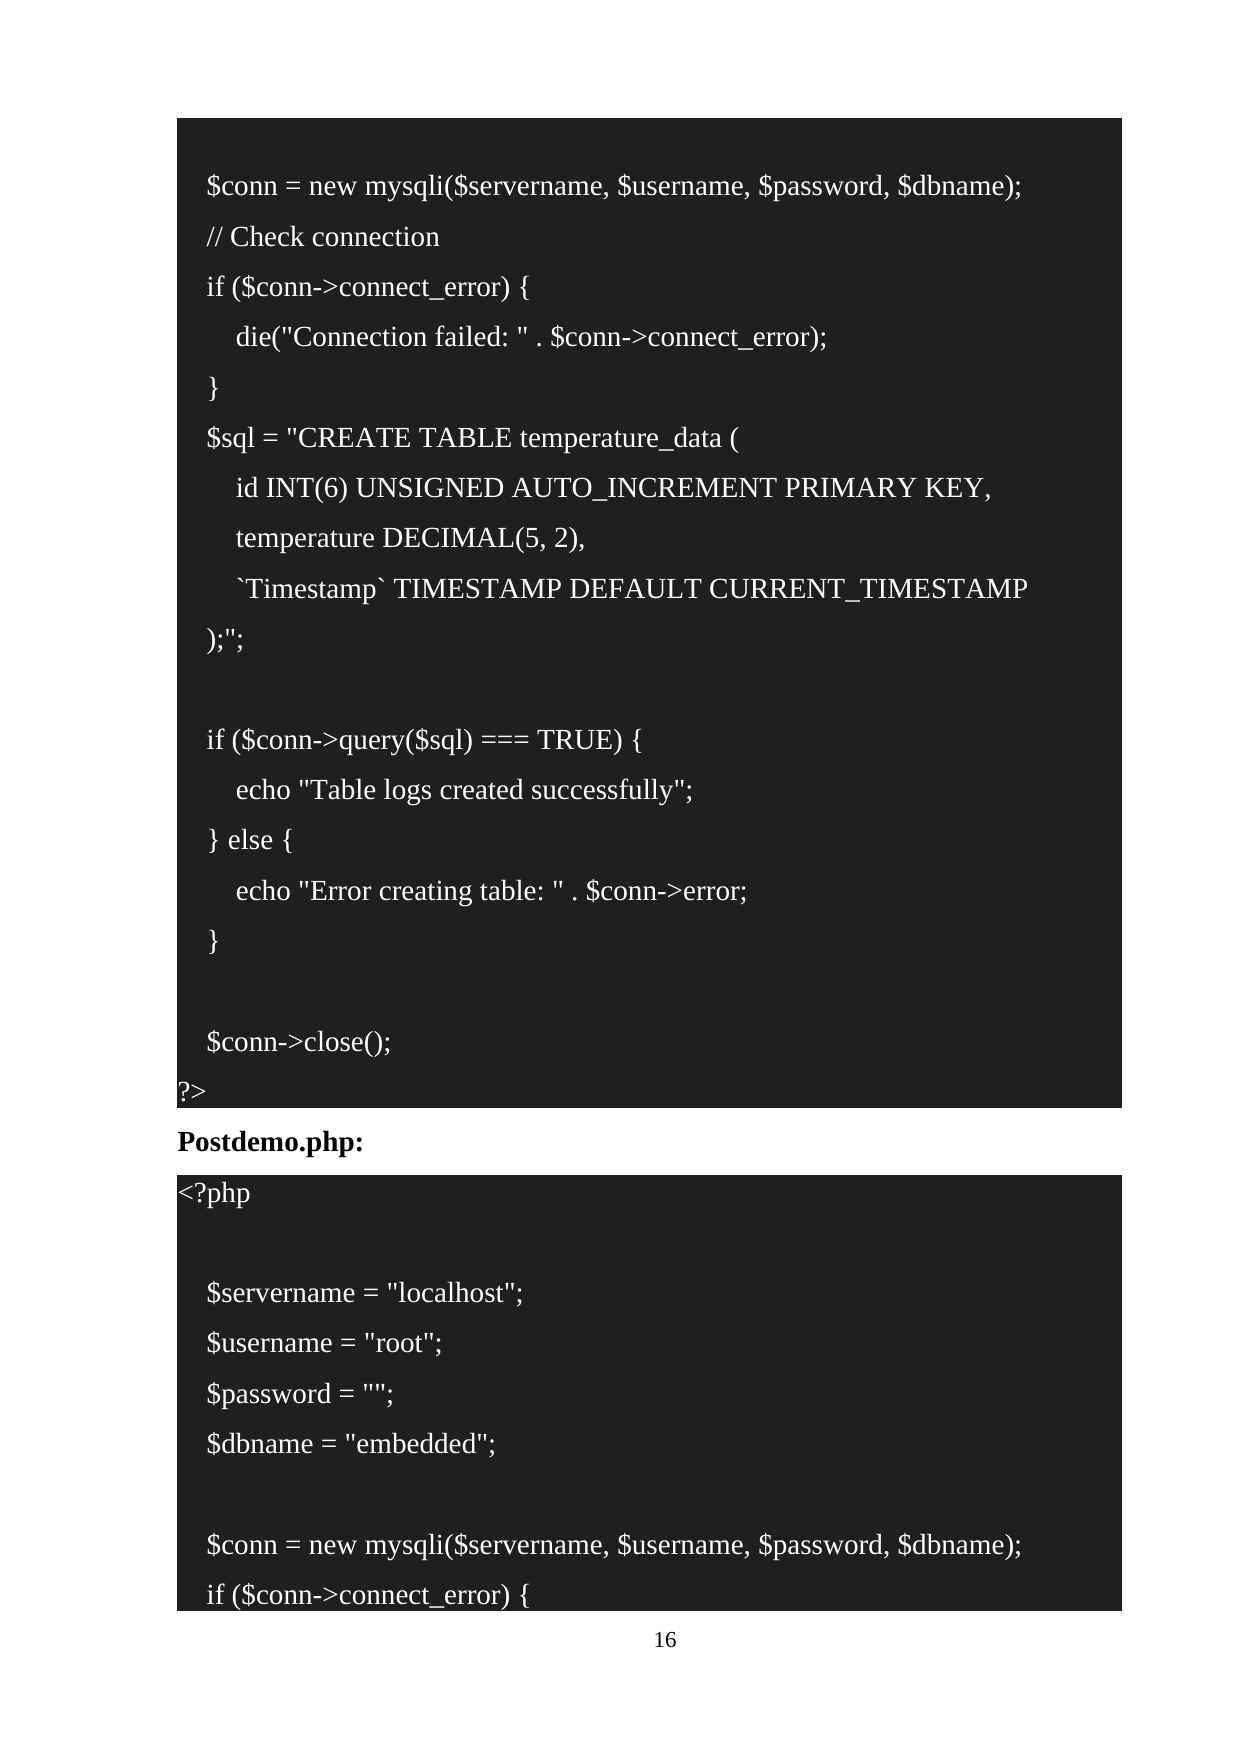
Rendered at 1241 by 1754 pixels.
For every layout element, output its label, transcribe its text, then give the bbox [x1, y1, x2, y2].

text $conn = new mysqli($servername, $username, $password, $dbname); [177, 1527, 1122, 1560]
list Postdemo.php: [177, 1124, 1122, 1158]
text if ($conn->connect_error) { [177, 269, 1122, 303]
text id INT(6) UNSIGNED AUTO_INCREMENT PRIMARY KEY, [177, 470, 1122, 504]
text $conn->close(); [177, 1024, 1122, 1057]
text } [177, 923, 1122, 957]
text echo "Error creating table: " . $conn->error; [177, 873, 1122, 906]
text // Check connection [177, 219, 1122, 252]
text `Timestamp` TIMESTAMP DEFAULT CURRENT_TIMESTAMP [177, 571, 1122, 604]
text ?> [177, 1074, 1122, 1108]
text die("Connection failed: " . $conn->connect_error); [177, 319, 1122, 353]
text $username = "root"; [177, 1326, 1122, 1359]
text );"; [177, 621, 1122, 655]
text $dbname = "embedded"; [177, 1426, 1122, 1460]
text $password = ""; [177, 1376, 1122, 1409]
text $servername = "localhost"; [177, 1275, 1122, 1309]
text $conn = new mysqli($servername, $username, $password, $dbname); [177, 168, 1122, 202]
text } else { [177, 822, 1122, 856]
text } [177, 370, 1122, 403]
text <?php [177, 1175, 1122, 1208]
text temperature DECIMAL(5, 2), [177, 521, 1122, 554]
text echo "Table logs created successfully"; [177, 772, 1122, 806]
text $sql = "CREATE TABLE temperature_data ( [177, 420, 1122, 453]
text if ($conn->connect_error) { [177, 1577, 1122, 1611]
text if ($conn->query($sql) === TRUE) { [177, 722, 1122, 755]
